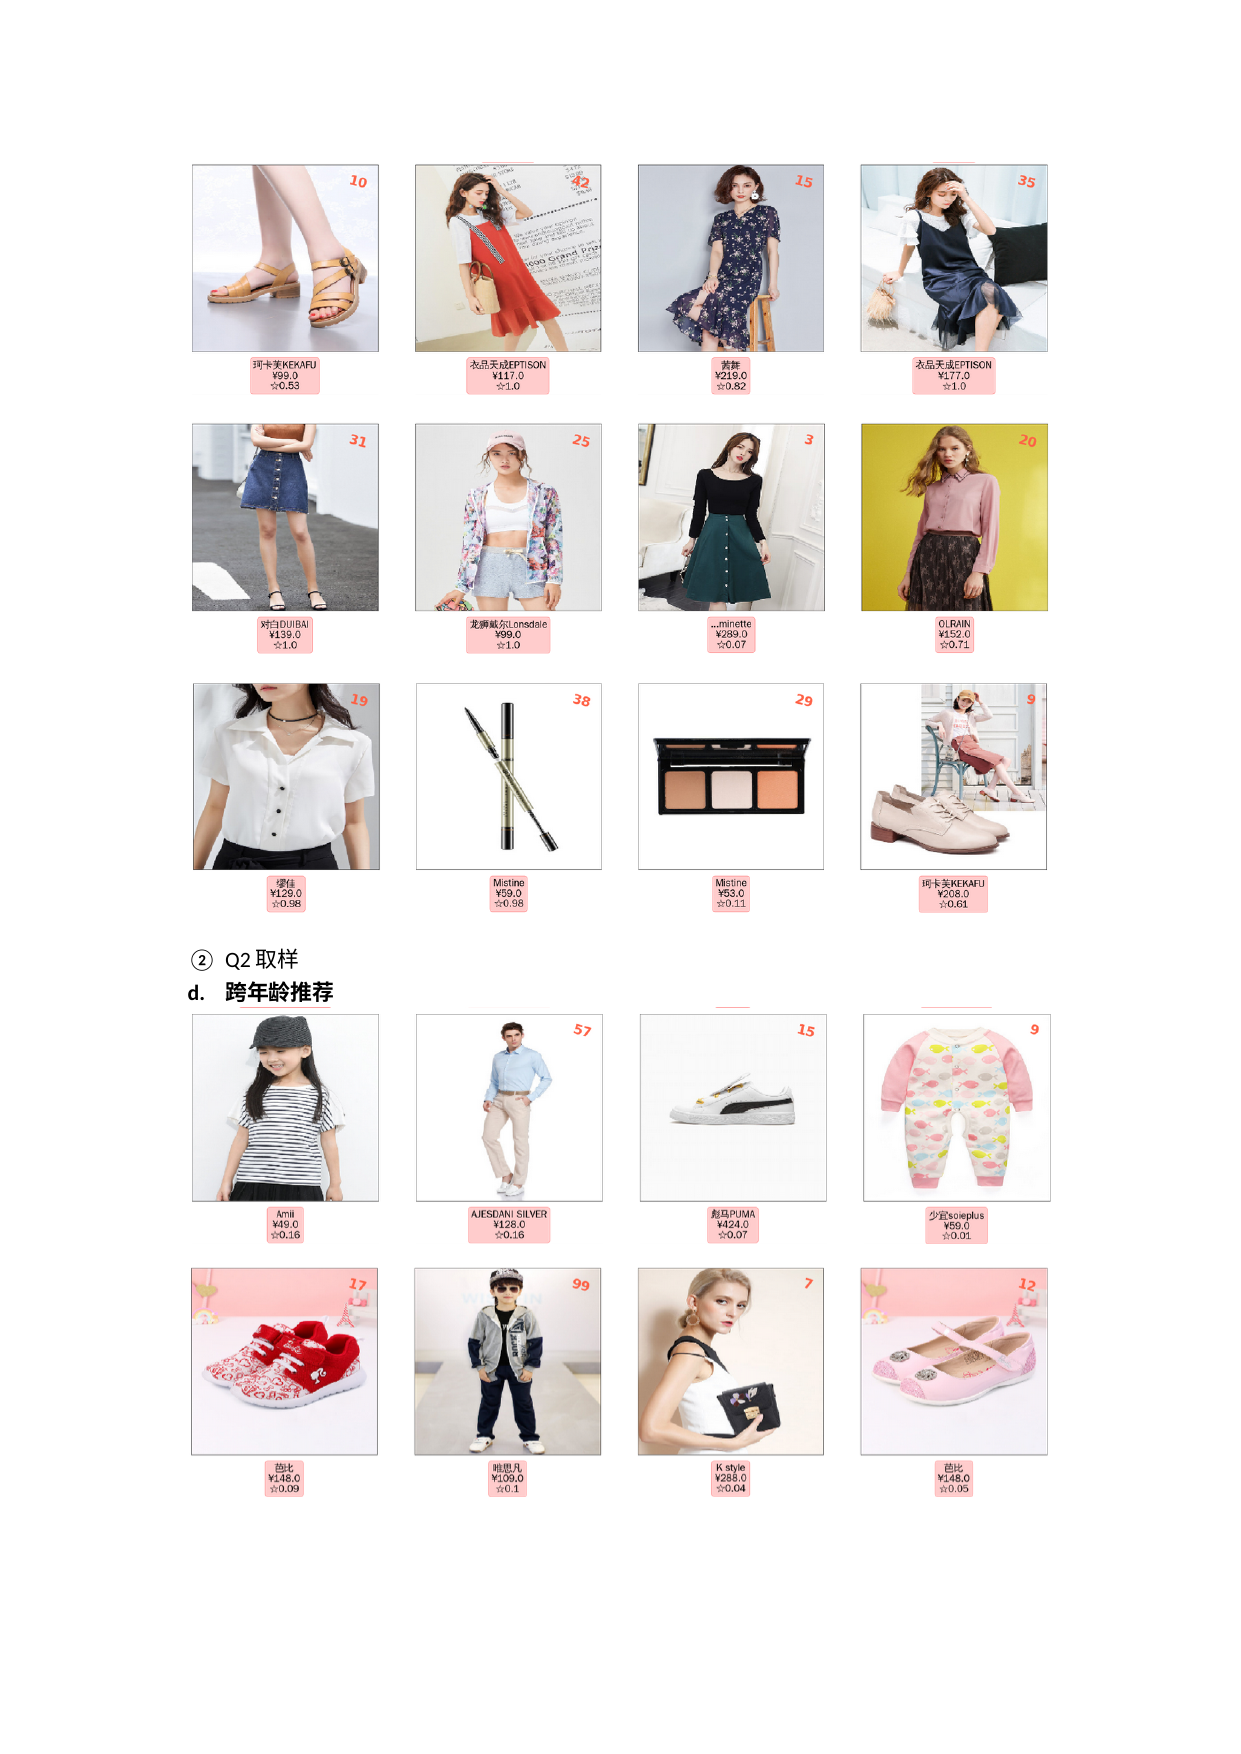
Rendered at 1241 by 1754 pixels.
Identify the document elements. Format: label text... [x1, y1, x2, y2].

picture [187, 422, 1053, 654]
picture [187, 682, 1053, 915]
picture [187, 1007, 1053, 1244]
picture [187, 162, 1053, 395]
picture [187, 1267, 1053, 1497]
list 跨年龄推荐 [187, 974, 1053, 1007]
list Q2取样 [187, 942, 1053, 974]
